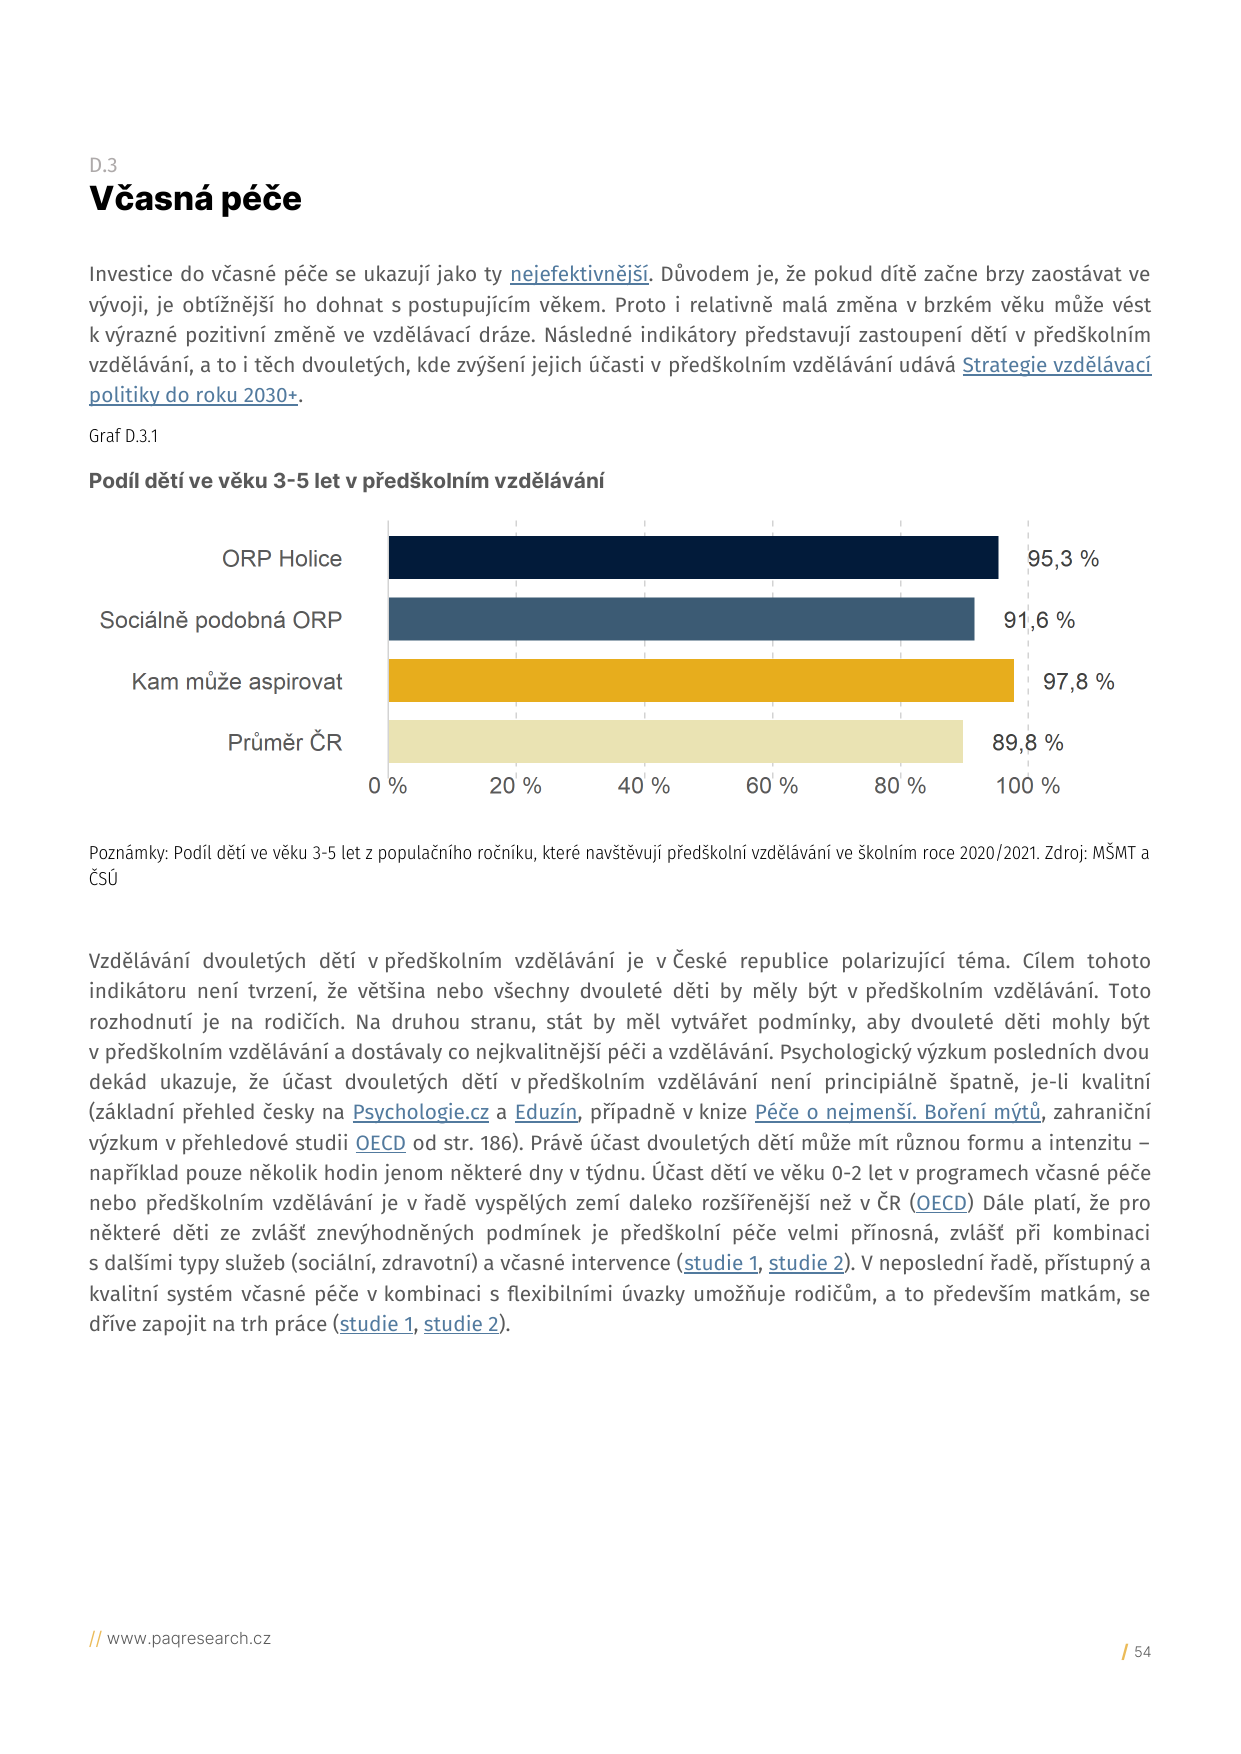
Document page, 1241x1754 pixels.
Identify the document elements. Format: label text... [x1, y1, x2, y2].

picture [88, 493, 1139, 825]
text Investice do včasné péče se ukazují jako ty nejefektivnější. Důvodem je, že pokud dítě začne brzy zaostávat ve vývoji, je obtížnější ho dohnat s postupujícím věkem. Proto i relativně malá změna v brzkém věku může vést k výrazné pozitivní změně ve vzdělávací dráze. Následné indikátory představují zastoupení dětí v předškolním vzdělávání, a to i těch dvouletých, kde zvýšení jejich účasti v předškolním vzdělávání udává Strategie vzdělávací politiky do roku 2030+. [89, 257, 1152, 408]
text Podíl dětí ve věku 3-5 let v předškolním vzdělávání [89, 463, 1152, 493]
text Vzdělávání dvouletých dětí v předškolním vzdělávání je v České republice polarizující téma. Cílem tohoto indikátoru není tvrzení, že většina nebo všechny dvouleté děti by měly být v předškolním vzdělávání. Toto rozhodnutí je na rodičích. Na druhou stranu, stát by měl vytvářet podmínky, aby dvouleté děti mohly být v předškolním vzdělávání a dostávaly co nejkvalitnější péči a vzdělávání. Psychologický výzkum posledních dvou dekád ukazuje, že účast dvouletých dětí v předškolním vzdělávání není principiálně špatně, je-li kvalitní (základní přehled česky na Psychologie.cz a Eduzín, případně v knize Péče o nejmenší. Boření mýtů, zahraniční výzkum v přehledové studii OECD od str. 186). Právě účast dvouletých dětí může mít různou formu a intenzitu – například pouze několik hodin jenom některé dny v týdnu. Účast dětí ve věku 0-2 let v programech včasné péče nebo předškolním vzdělávání je v řadě vyspělých zemí daleko rozšířenější než v ČR (OECD) Dále platí, že pro některé děti ze zvlášť znevýhodněných podmínek je předškolní péče velmi přínosná, zvlášť při kombinaci s dalšími typy služeb (sociální, zdravotní) a včasné intervence (studie 1, studie 2). V neposlední řadě, přístupný a kvalitní systém včasné péče v kombinaci s flexibilními úvazky umožňuje rodičům, a to především matkám, se dříve zapojit na trh práce (studie 1, studie 2). [89, 944, 1152, 1337]
text Graf D.3.1 [89, 425, 1152, 447]
text D.3 [89, 148, 1152, 178]
text Poznámky: Podíl dětí ve věku 3-5 let z populačního ročníku, které navštěvují předškolní vzdělávání ve školním roce 2020/2021. Zdroj: MŠMT a ČSÚ [89, 842, 1152, 890]
subtitle Včasná péče [89, 178, 1152, 218]
